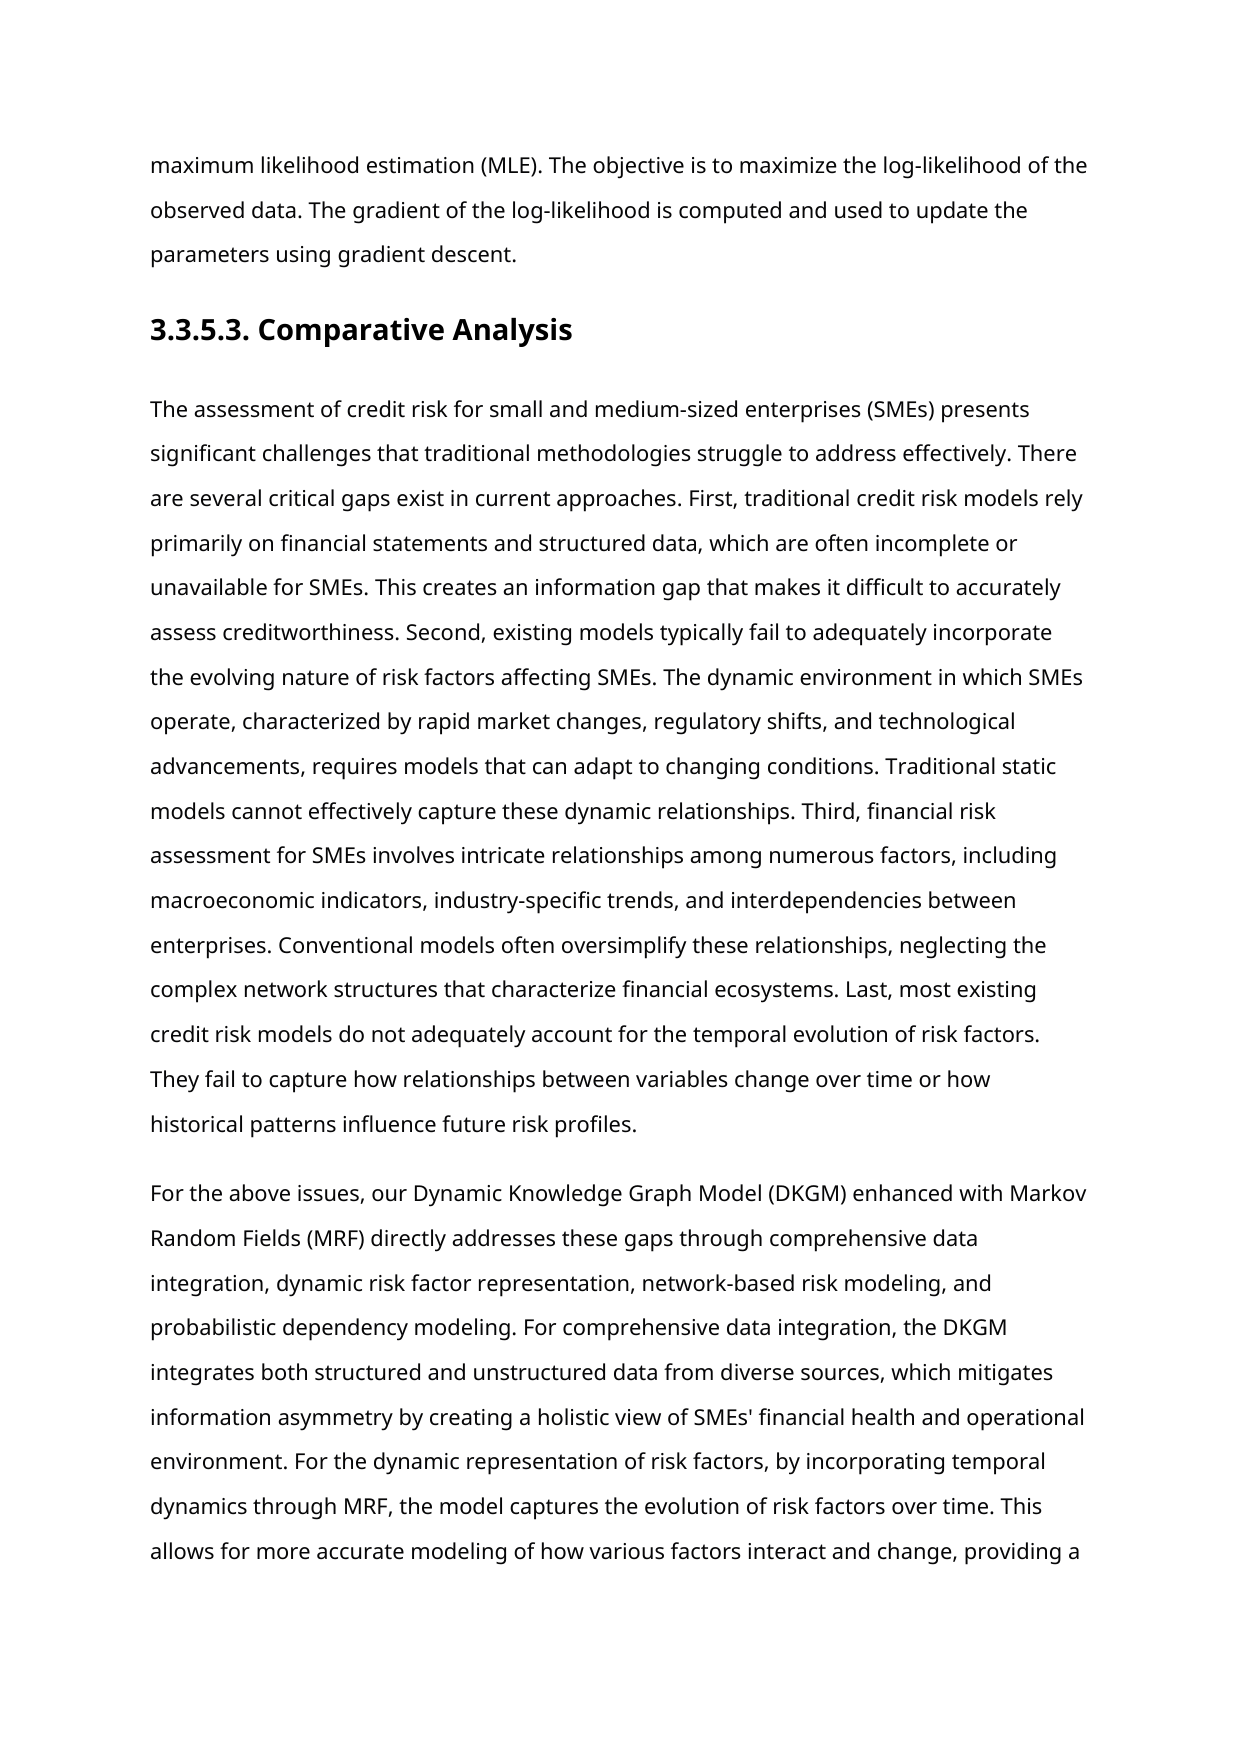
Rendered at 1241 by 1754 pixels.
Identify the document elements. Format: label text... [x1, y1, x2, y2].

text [150, 150, 1090, 269]
text The assessment of credit risk for small and medium-sized enterprises (SMEs) presents significant challenges that traditional methodologies struggle to address effectively. There are several critical gaps exist in current approaches. First, traditional credit risk models rely primarily on financial statements and structured data, which are often incomplete or unavailable for SMEs. This creates an information gap that makes it difficult to accurately assess creditworthiness. Second, existing models typically fail to adequately incorporate the evolving nature of risk factors affecting SMEs. The dynamic environment in which SMEs operate, characterized by rapid market changes, regulatory shifts, and technological advancements, requires models that can adapt to changing conditions. Traditional static models cannot effectively capture these dynamic relationships. Third, financial risk assessment for SMEs involves intricate relationships among numerous factors, including macroeconomic indicators, industry-specific trends, and interdependencies between enterprises. Conventional models often oversimplify these relationships, neglecting the complex network structures that characterize financial ecosystems. Last, most existing credit risk models do not adequately account for the temporal evolution of risk factors. They fail to capture how relationships between variables change over time or how historical patterns influence future risk profiles. [150, 393, 1090, 1138]
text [150, 1178, 1090, 1566]
subtitle 3.3.5.3. Comparative Analysis [150, 309, 1090, 349]
